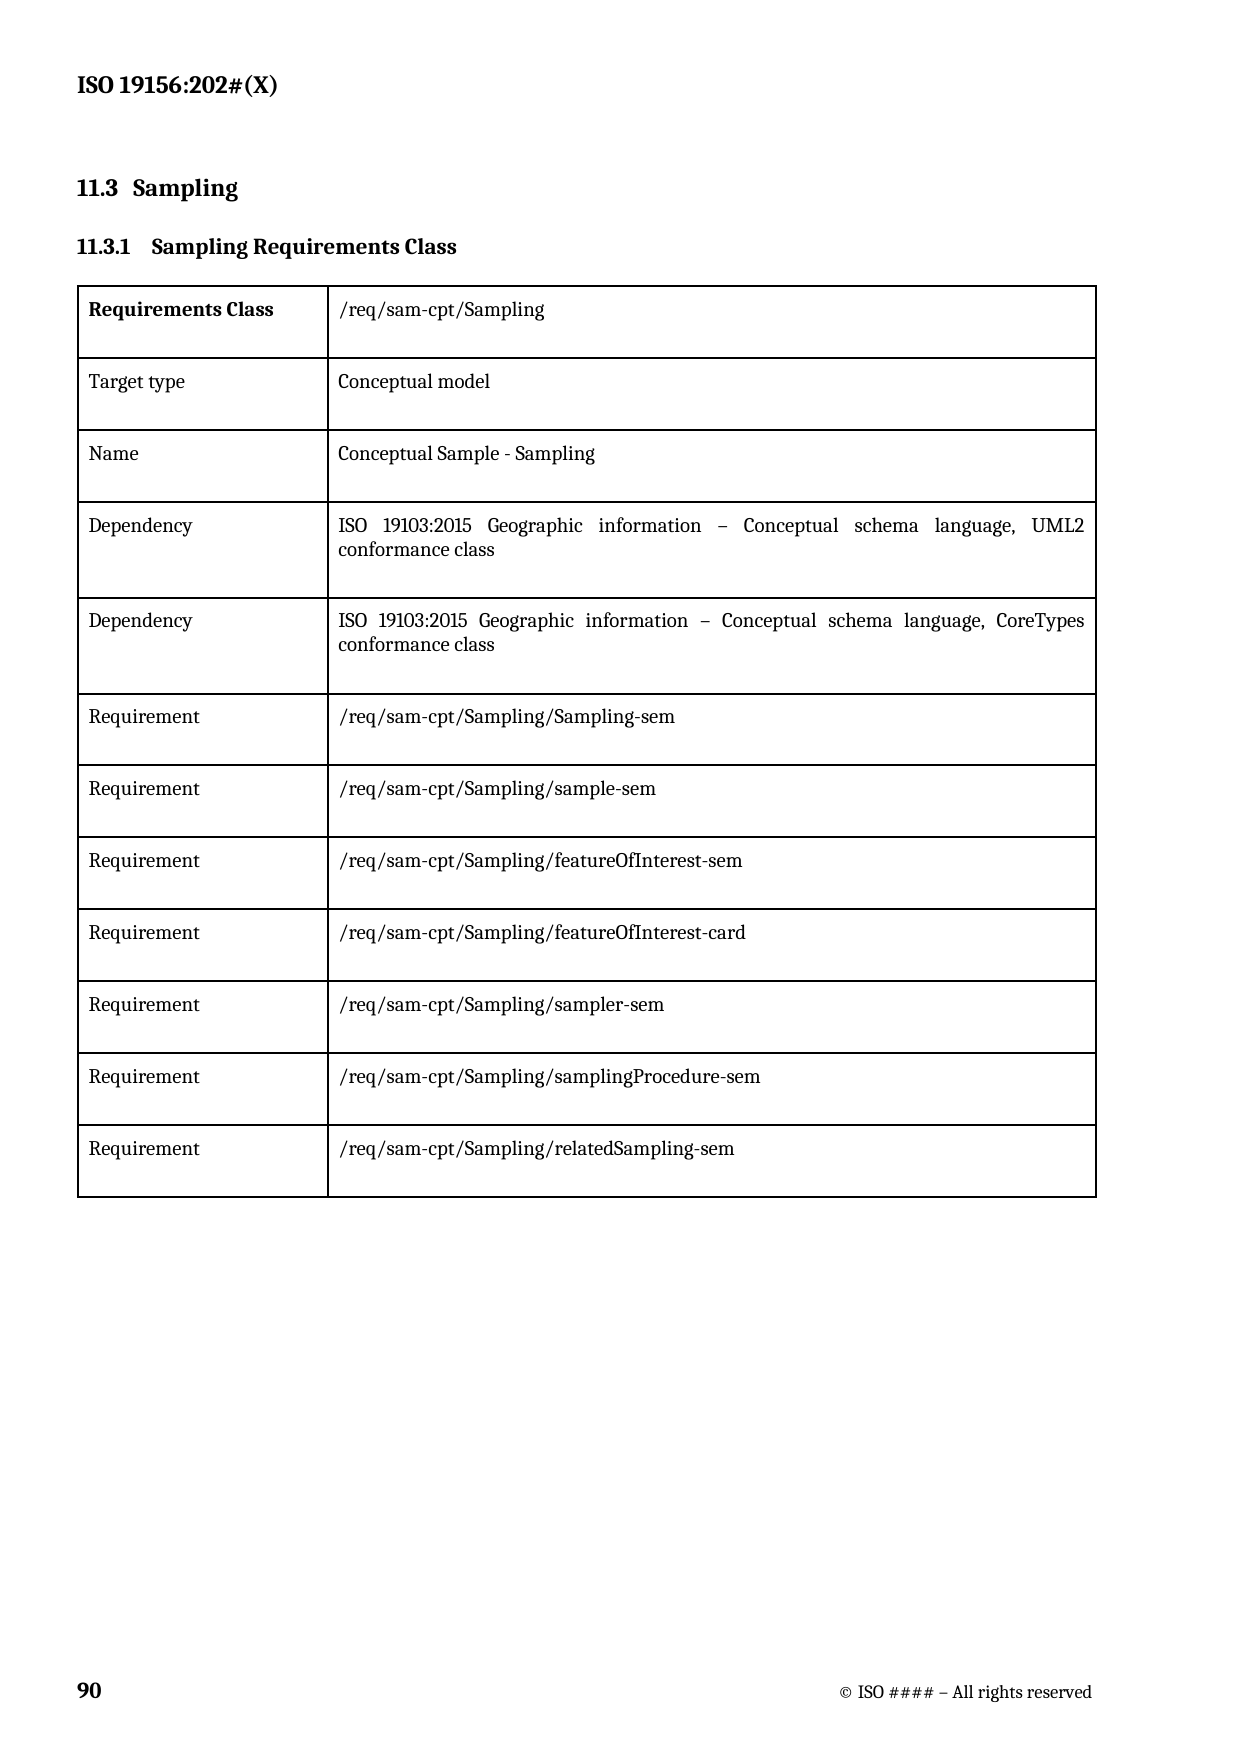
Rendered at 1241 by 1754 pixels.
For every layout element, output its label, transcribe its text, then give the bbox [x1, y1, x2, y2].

table_cell Conceptual model [329, 359, 1095, 429]
table_cell Requirement [79, 982, 327, 1052]
table_cell Requirement [79, 1126, 327, 1196]
table_cell Requirement [79, 1054, 327, 1124]
table_cell /req/sam-cpt/Sampling/Sampling-sem [329, 695, 1095, 764]
subtitle Sampling Requirements Class [77, 234, 1092, 260]
table_cell /req/sam-cpt/Sampling/sampler-sem [329, 982, 1095, 1052]
table_cell Requirement [79, 838, 327, 908]
table_cell Requirement [79, 766, 327, 836]
table_cell /req/sam-cpt/Sampling/sample-sem [329, 766, 1095, 836]
table_cell /req/sam-cpt/Sampling/featureOfInterest-card [329, 910, 1095, 980]
table_cell Requirement [79, 910, 327, 980]
table_cell Dependency [79, 503, 327, 597]
table_cell /req/sam-cpt/Sampling/relatedSampling-sem [329, 1126, 1095, 1196]
table_cell ISO 19103:2015 Geographic information – Conceptual schema language, UML2 conformance class [329, 503, 1095, 597]
table_cell Conceptual Sample - Sampling [329, 431, 1095, 501]
table_cell Target type [79, 359, 327, 429]
table_cell /req/sam-cpt/Sampling/featureOfInterest-sem [329, 838, 1095, 908]
subtitle Sampling [77, 174, 1092, 203]
table_cell Requirement [79, 695, 327, 764]
table_header /req/sam-cpt/Sampling [329, 287, 1095, 357]
table_cell /req/sam-cpt/Sampling/samplingProcedure-sem [329, 1054, 1095, 1124]
table_header Requirements Class [79, 287, 327, 357]
table_cell Name [79, 431, 327, 501]
table_cell Dependency [79, 599, 327, 692]
table_cell ISO 19103:2015 Geographic information – Conceptual schema language, CoreTypes conformance class [329, 599, 1095, 692]
